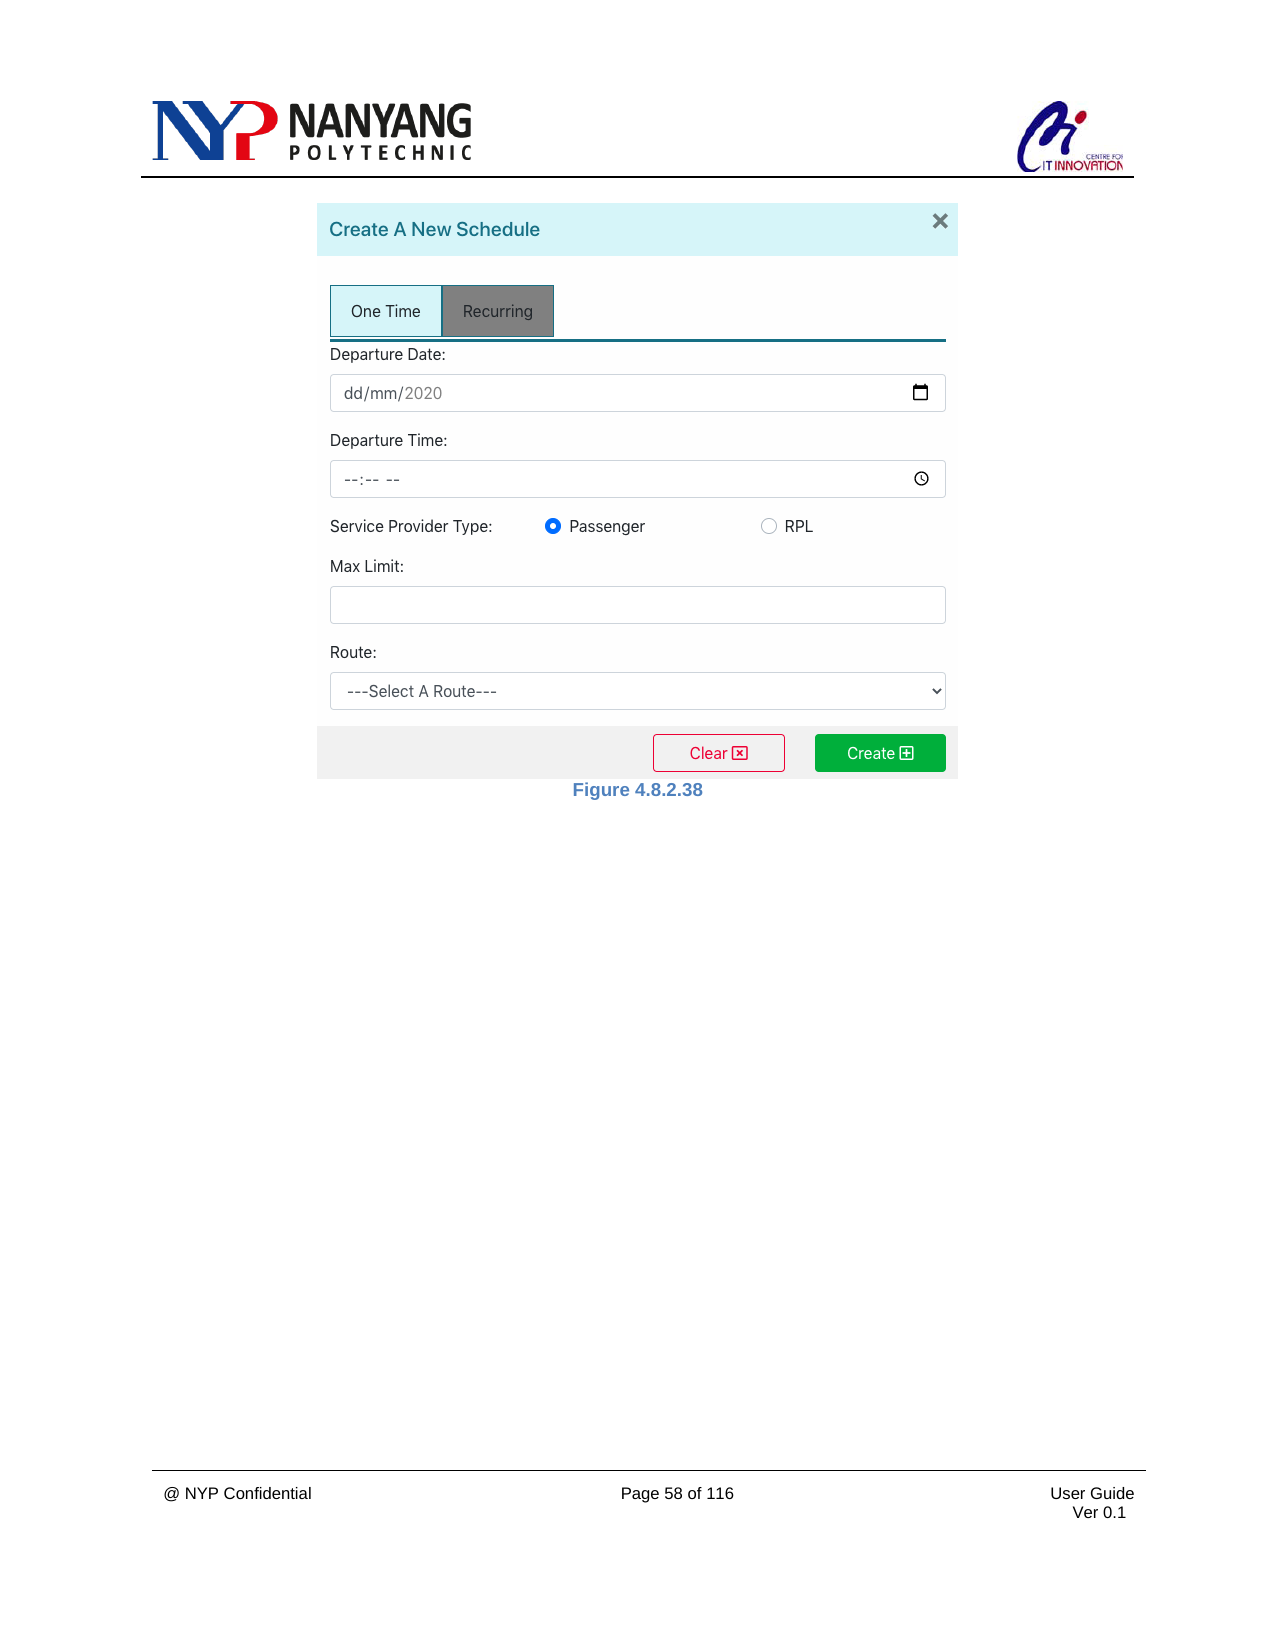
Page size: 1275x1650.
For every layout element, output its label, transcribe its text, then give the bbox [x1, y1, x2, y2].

picture [317, 203, 958, 779]
picture [152, 101, 471, 160]
